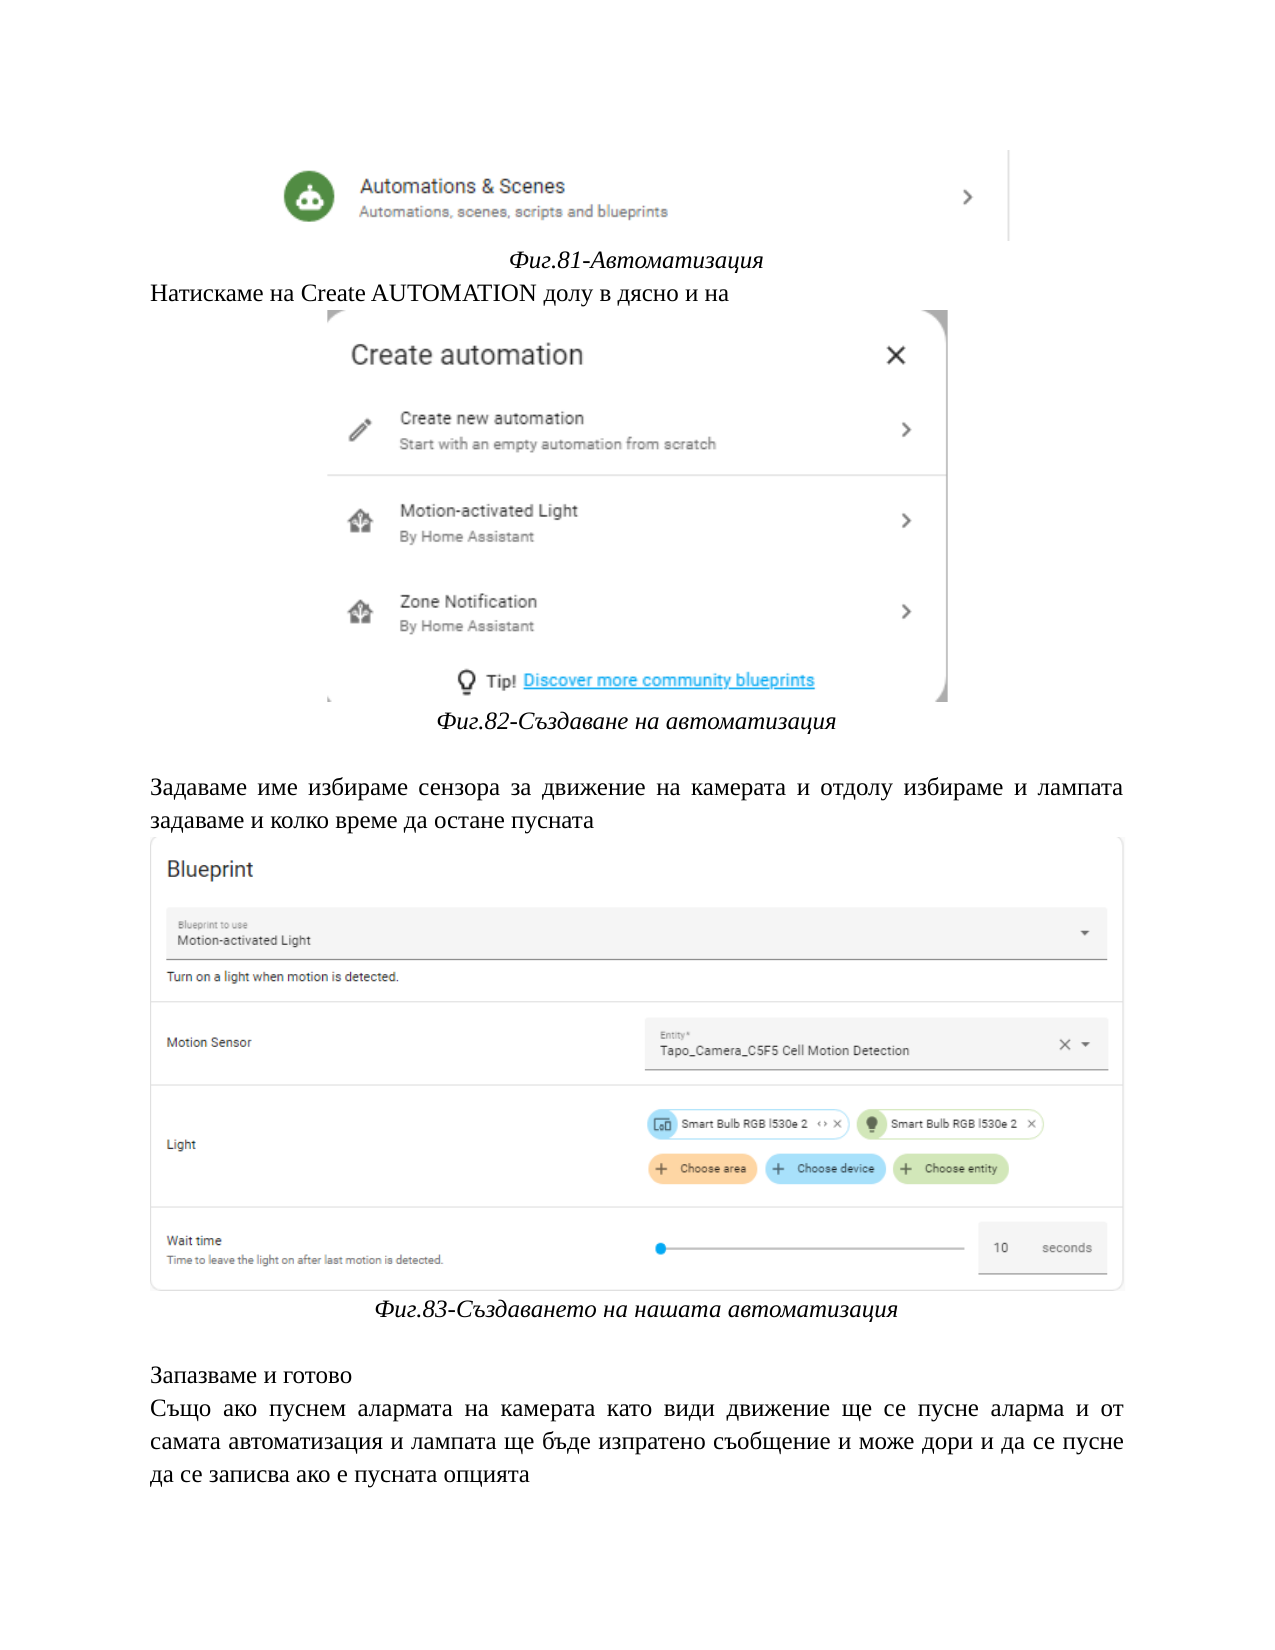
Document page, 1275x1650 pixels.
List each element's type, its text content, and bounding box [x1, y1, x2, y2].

text Фиг.83-Създаването на нашата автоматизация [150, 1294, 1125, 1323]
text Фиг.81-Автоматизация [150, 245, 1125, 273]
picture [327, 310, 948, 702]
picture [264, 150, 1011, 241]
picture [150, 837, 1125, 1291]
text Натискаме на Create AUTOMATION долу в дясно и на [150, 278, 1125, 307]
text Запазваме и готово [150, 1360, 1125, 1389]
text Също ако пуснем алармата на камерата като види движение ще се пусне аларма и от самата автоматизация и лампата ще бъде изпратено съобщение и може дори и да се пусне да се записва ако е пусната опцията [150, 1393, 1125, 1488]
text Задаваме име избираме сензора за движение на камерата и отдолу избираме и лампата задаваме и колко време да остане пусната [150, 772, 1125, 833]
text Фиг.82-Създаване на автоматизация [150, 706, 1125, 734]
